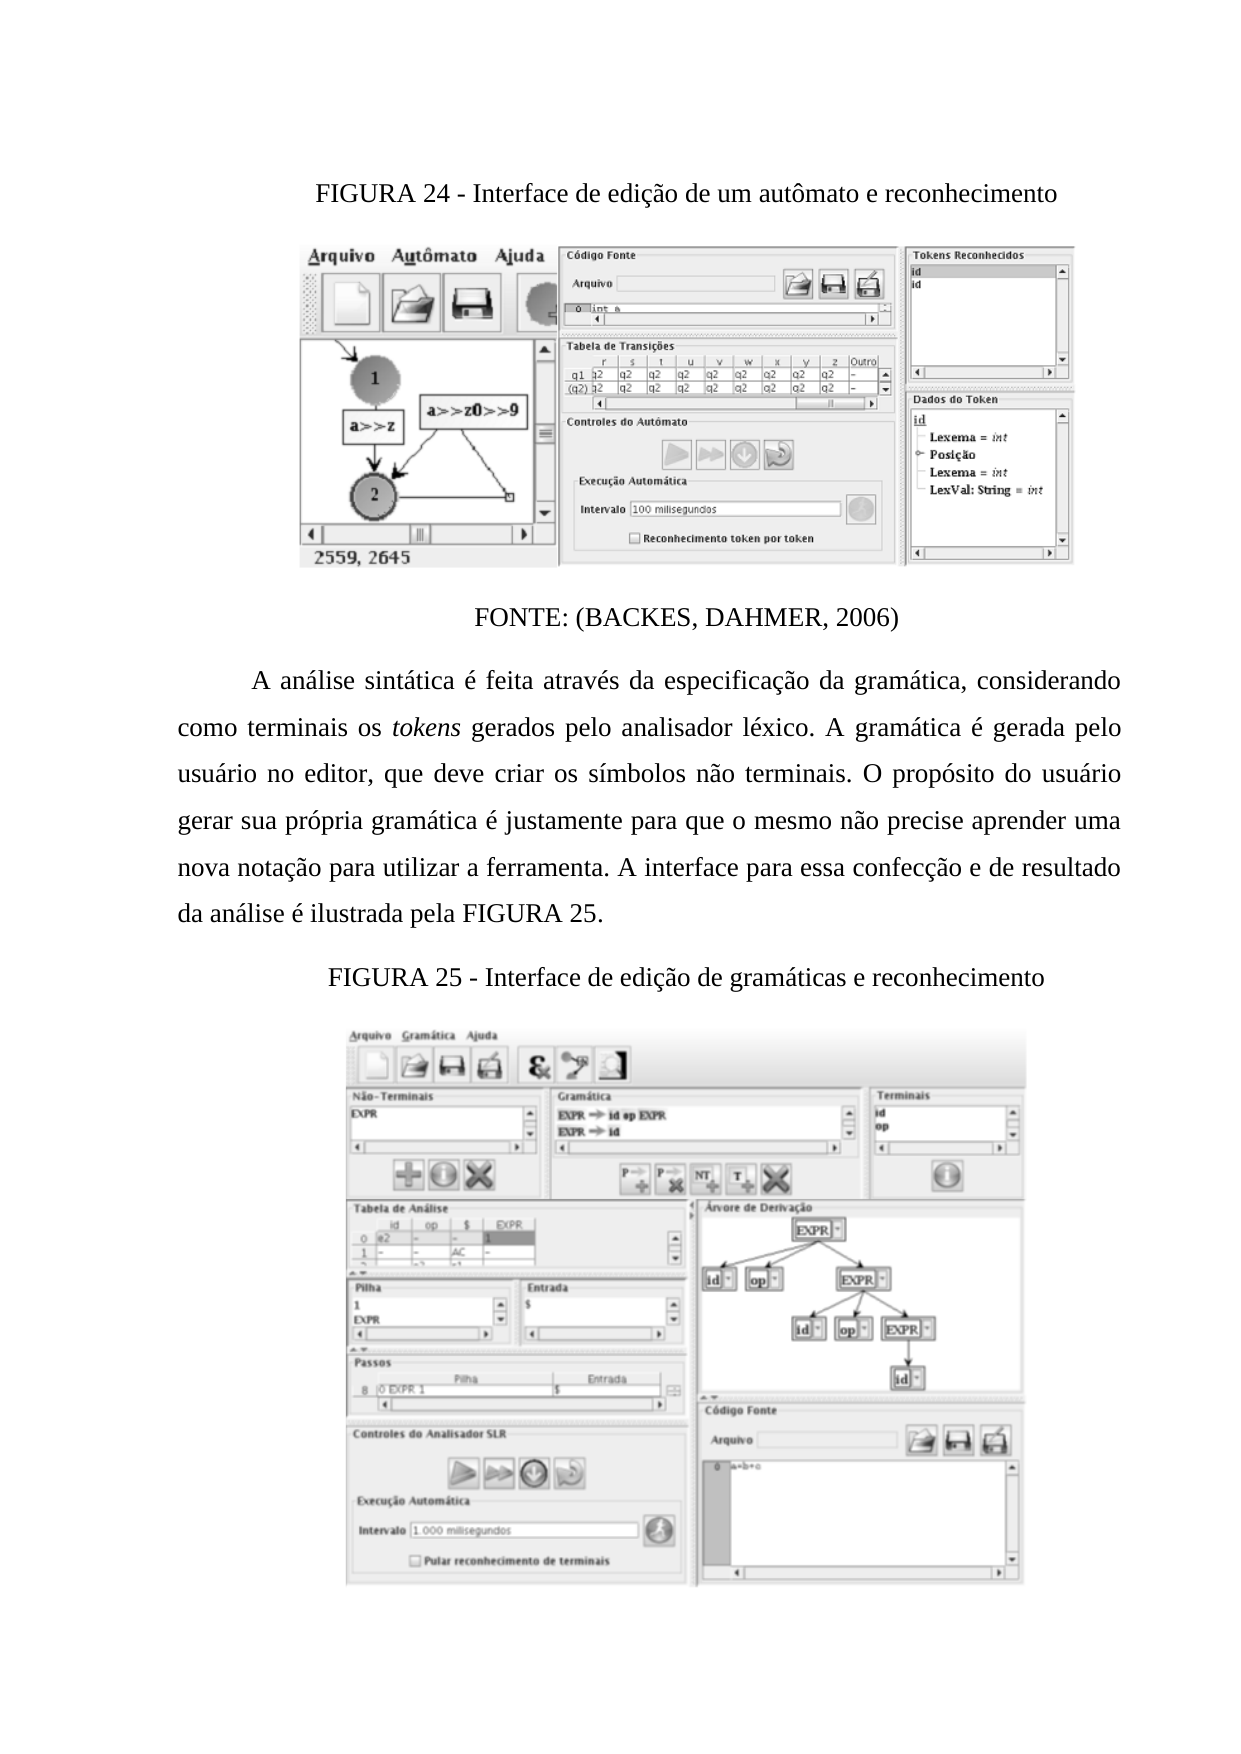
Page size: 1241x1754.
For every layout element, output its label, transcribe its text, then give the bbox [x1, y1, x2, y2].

picture [296, 244, 1077, 569]
text FONTE: (BACKES, DAHMER, 2006) [177, 601, 1122, 632]
text FIGURA 25 - Interface de edição de gramáticas e reconhecimento [177, 961, 1122, 992]
text A análise sintática é feita através da especificação da gramática, considerando como terminais os tokens gerados pelo analisador léxico. A gramática é gerada pelo usuário no editor, que deve criar os símbolos não terminais. O propósito do usuário gerar sua própria gramática é justamente para que o mesmo não precise aprender uma nova notação para utilizar a ferramenta. A interface para essa confecção e de resultado da análise é ilustrada pela figura 16. [177, 664, 1122, 929]
picture [345, 1028, 1028, 1590]
text FIGURA 24 - Interface de edição de um autômato e reconhecimento [177, 177, 1122, 208]
